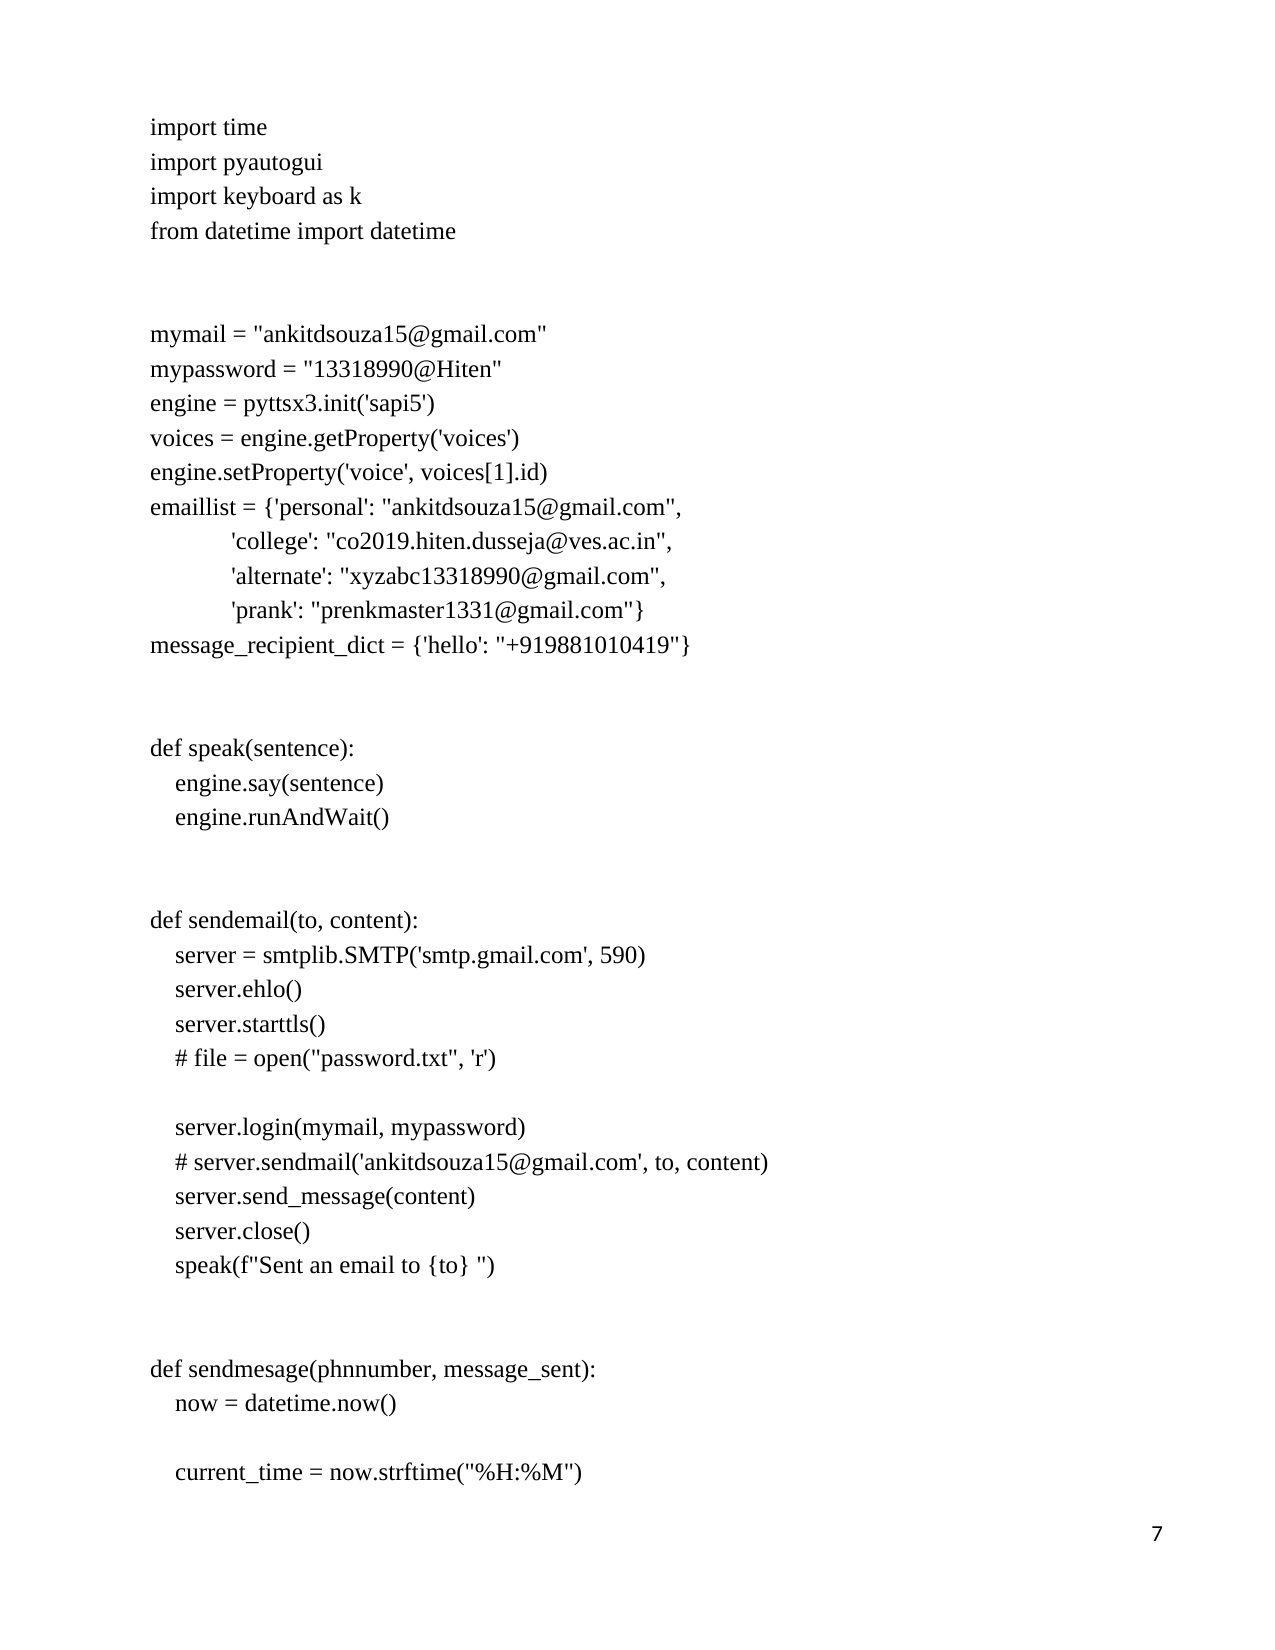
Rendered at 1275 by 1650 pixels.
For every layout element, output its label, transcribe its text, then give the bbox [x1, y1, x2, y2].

text 'alternate': "xyzabc13318990@gmail.com", [150, 561, 1162, 589]
text server.starttls() [150, 1009, 1162, 1038]
text server.login(mymail, mypassword) [150, 1112, 1162, 1141]
text server.close() [150, 1216, 1162, 1244]
text # server.sendmail('ankitdsouza15@gmail.com', to, content) [150, 1147, 1162, 1176]
text mymail = "ankitdsouza15@gmail.com" [150, 319, 1162, 348]
text engine.setProperty('voice', voices[1].id) [150, 457, 1162, 486]
text def speak(sentence): [150, 733, 1162, 762]
text def sendemail(to, content): [150, 906, 1162, 934]
text current_time = now.strftime("%H:%M") [150, 1457, 1162, 1486]
text server = smtplib.SMTP('smtp.gmail.com', 590) [150, 940, 1162, 969]
text import time [150, 112, 1162, 141]
text message_recipient_dict = {'hello': "+919881010419"} [150, 630, 1162, 658]
text speak(f"Sent an email to {to} ") [150, 1250, 1162, 1279]
text # file = open("password.txt", 'r') [150, 1043, 1162, 1072]
text emaillist = {'personal': "ankitdsouza15@gmail.com", [150, 492, 1162, 521]
text engine.say(sentence) [150, 768, 1162, 796]
text import keyboard as k [150, 181, 1162, 210]
text 'college': "co2019.hiten.dusseja@ves.ac.in", [150, 526, 1162, 555]
text 'prank': "prenkmaster1331@gmail.com"} [150, 595, 1162, 624]
text now = datetime.now() [150, 1388, 1162, 1417]
text def sendmesage(phnnumber, message_sent): [150, 1354, 1162, 1382]
text server.ehlo() [150, 974, 1162, 1003]
text from datetime import datetime [150, 216, 1162, 245]
text engine = pyttsx3.init('sapi5') [150, 388, 1162, 417]
text voices = engine.getProperty('voices') [150, 423, 1162, 452]
text server.send_message(content) [150, 1181, 1162, 1210]
text import pyautogui [150, 147, 1162, 176]
text mypassword = "13318990@Hiten" [150, 354, 1162, 383]
text engine.runAndWait() [150, 802, 1162, 831]
